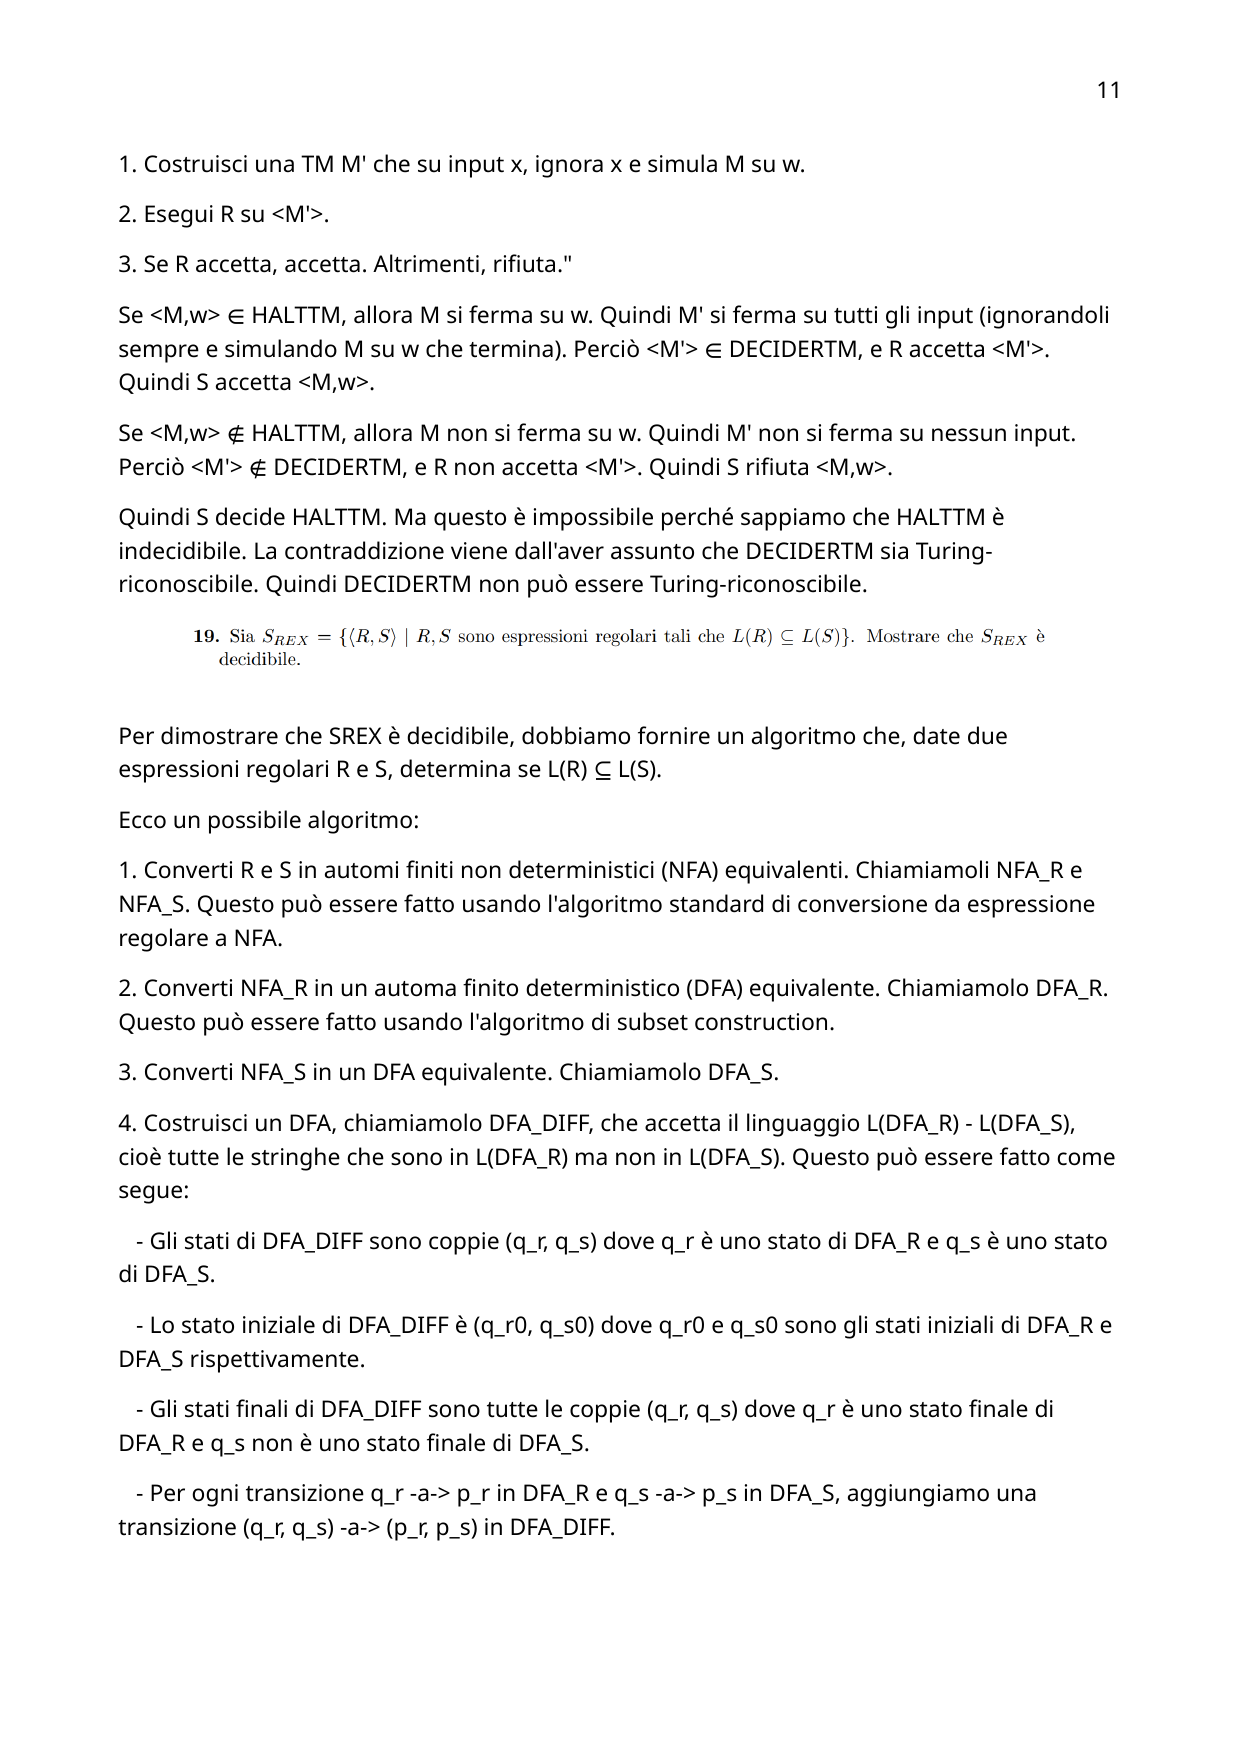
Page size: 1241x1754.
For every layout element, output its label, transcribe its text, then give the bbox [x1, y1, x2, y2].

text 1. Costruisci una TM M' che su input x, ignora x e simula M su w. [118, 148, 1122, 179]
text - Gli stati finali di DFA_DIFF sono tutte le coppie (q_r, q_s) dove q_r è uno stato finale di DFA_R e q_s non è uno stato finale di DFA_S. [118, 1393, 1122, 1458]
text 3. Se R accetta, accetta. Altrimenti, rifiuta." [118, 248, 1122, 280]
text - Gli stati di DFA_DIFF sono coppie (q_r, q_s) dove q_r è uno stato di DFA_R e q_s è uno stato di DFA_S. [118, 1225, 1122, 1290]
picture [187, 620, 1055, 674]
text Ecco un possibile algoritmo: [118, 804, 1122, 835]
text Quindi S decide HALTTM. Ma questo è impossibile perché sappiamo che HALTTM è indecidibile. La contraddizione viene dall'aver assunto che DECIDERTM sia Turing-riconoscibile. Quindi DECIDERTM non può essere Turing-riconoscibile. [118, 501, 1122, 600]
text 1. Converti R e S in automi finiti non deterministici (NFA) equivalenti. Chiamiamoli NFA_R e NFA_S. Questo può essere fatto usando l'algoritmo standard di conversione da espressione regolare a NFA. [118, 854, 1122, 953]
text Se <M,w> ∉ HALTTM, allora M non si ferma su w. Quindi M' non si ferma su nessun input. Perciò <M'> ∉ DECIDERTM, e R non accetta <M'>. Quindi S rifiuta <M,w>. [118, 417, 1122, 482]
text Per dimostrare che SREX è decidibile, dobbiamo fornire un algoritmo che, date due espressioni regolari R e S, determina se L(R) ⊆ L(S). [118, 720, 1122, 785]
text 2. Converti NFA_R in un automa finito deterministico (DFA) equivalente. Chiamiamolo DFA_R. Questo può essere fatto usando l'algoritmo di subset construction. [118, 972, 1122, 1037]
text 4. Costruisci un DFA, chiamiamolo DFA_DIFF, che accetta il linguaggio L(DFA_R) - L(DFA_S), cioè tutte le stringhe che sono in L(DFA_R) ma non in L(DFA_S). Questo può essere fatto come segue: [118, 1107, 1122, 1206]
text Se <M,w> ∈ HALTTM, allora M si ferma su w. Quindi M' si ferma su tutti gli input (ignorandoli sempre e simulando M su w che termina). Perciò <M'> ∈ DECIDERTM, e R accetta <M'>. Quindi S accetta <M,w>. [118, 299, 1122, 398]
text 2. Esegui R su <M'>. [118, 198, 1122, 229]
text - Lo stato iniziale di DFA_DIFF è (q_r0, q_s0) dove q_r0 e q_s0 sono gli stati iniziali di DFA_R e DFA_S rispettivamente. [118, 1309, 1122, 1374]
text 3. Converti NFA_S in un DFA equivalente. Chiamiamolo DFA_S. [118, 1056, 1122, 1088]
text - Per ogni transizione q_r -a-> p_r in DFA_R e q_s -a-> p_s in DFA_S, aggiungiamo una transizione (q_r, q_s) -a-> (p_r, p_s) in DFA_DIFF. [118, 1477, 1122, 1542]
